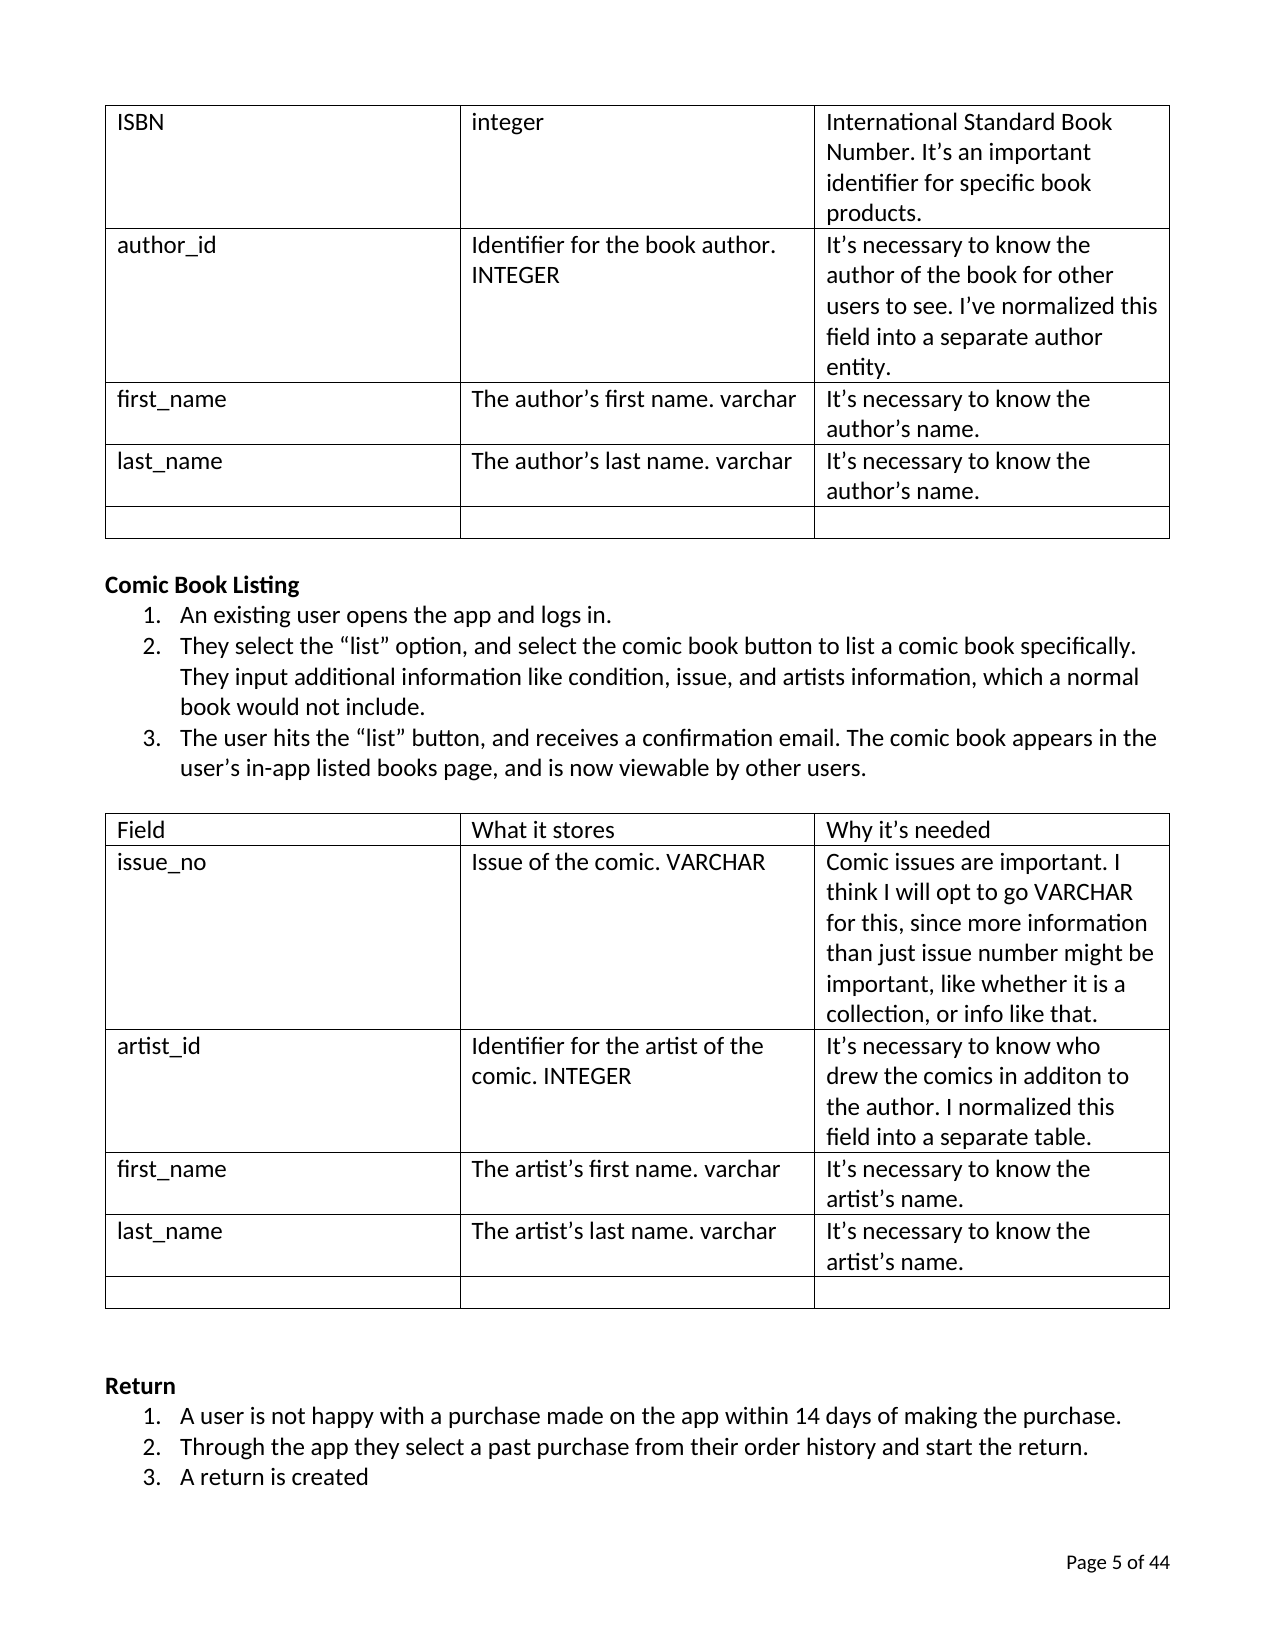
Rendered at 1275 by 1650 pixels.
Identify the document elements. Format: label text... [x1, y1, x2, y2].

table_cell integer [461, 106, 814, 228]
table_cell It’s necessary to know the artist’s name. [815, 1153, 1169, 1214]
table_cell ISBN [106, 106, 460, 228]
table_cell author_id [106, 229, 460, 382]
list An existing user opens the app and logs in. [142, 599, 1170, 630]
table_cell artist_id [106, 1030, 460, 1152]
table_cell [815, 1277, 1169, 1308]
table_cell first_name [106, 383, 460, 444]
table_cell The artist’s first name. varchar [461, 1153, 814, 1214]
list A return is created [142, 1461, 1170, 1492]
table_cell The author’s last name. varchar [461, 445, 814, 506]
list A user is not happy with a purchase made on the app within 14 days of making the purchase. [142, 1400, 1170, 1431]
text Comic Book Listing [105, 569, 1170, 599]
table_cell [461, 1277, 814, 1308]
table_cell last_name [106, 445, 460, 506]
table_cell [106, 507, 460, 537]
table_cell It’s necessary to know the author’s name. [815, 383, 1169, 444]
table_cell [106, 1277, 460, 1308]
text Return [105, 1370, 1170, 1400]
table_cell first_name [106, 1153, 460, 1214]
table_cell Identifier for the book author. INTEGER [461, 229, 814, 382]
table_cell It’s necessary to know who drew the comics in additon to the author. I normalized this field into a separate table. [815, 1030, 1169, 1152]
table_cell [461, 507, 814, 537]
list The user hits the “list” button, and receives a confirmation email. The comic book appears in the user’s in-app listed books page, and is now viewable by other users. [142, 722, 1170, 783]
table_cell issue_no [106, 846, 460, 1029]
table_cell The author’s first name. varchar [461, 383, 814, 444]
table_cell last_name [106, 1215, 460, 1276]
table_cell The artist’s last name. varchar [461, 1215, 814, 1276]
table_header Why it’s needed [815, 814, 1169, 845]
table_cell It’s necessary to know the artist’s name. [815, 1215, 1169, 1276]
list They select the “list” option, and select the comic book button to list a comic book specifically. They input additional information like condition, issue, and artists information, which a normal book would not include. [142, 630, 1170, 722]
table_header Field [106, 814, 460, 845]
table_cell International Standard Book Number. It’s an important identifier for specific book products. [815, 106, 1169, 228]
table_header What it stores [461, 814, 814, 845]
table_cell Comic issues are important. I think I will opt to go VARCHAR for this, since more information than just issue number might be important, like whether it is a collection, or info like that. [815, 846, 1169, 1029]
table_cell Issue of the comic. VARCHAR [461, 846, 814, 1029]
table_cell [815, 507, 1169, 537]
table_cell Identifier for the artist of the comic. INTEGER [461, 1030, 814, 1152]
list Through the app they select a past purchase from their order history and start the return. [142, 1431, 1170, 1461]
table_cell It’s necessary to know the author of the book for other users to see. I’ve normalized this field into a separate author entity. [815, 229, 1169, 382]
table_cell It’s necessary to know the author’s name. [815, 445, 1169, 506]
